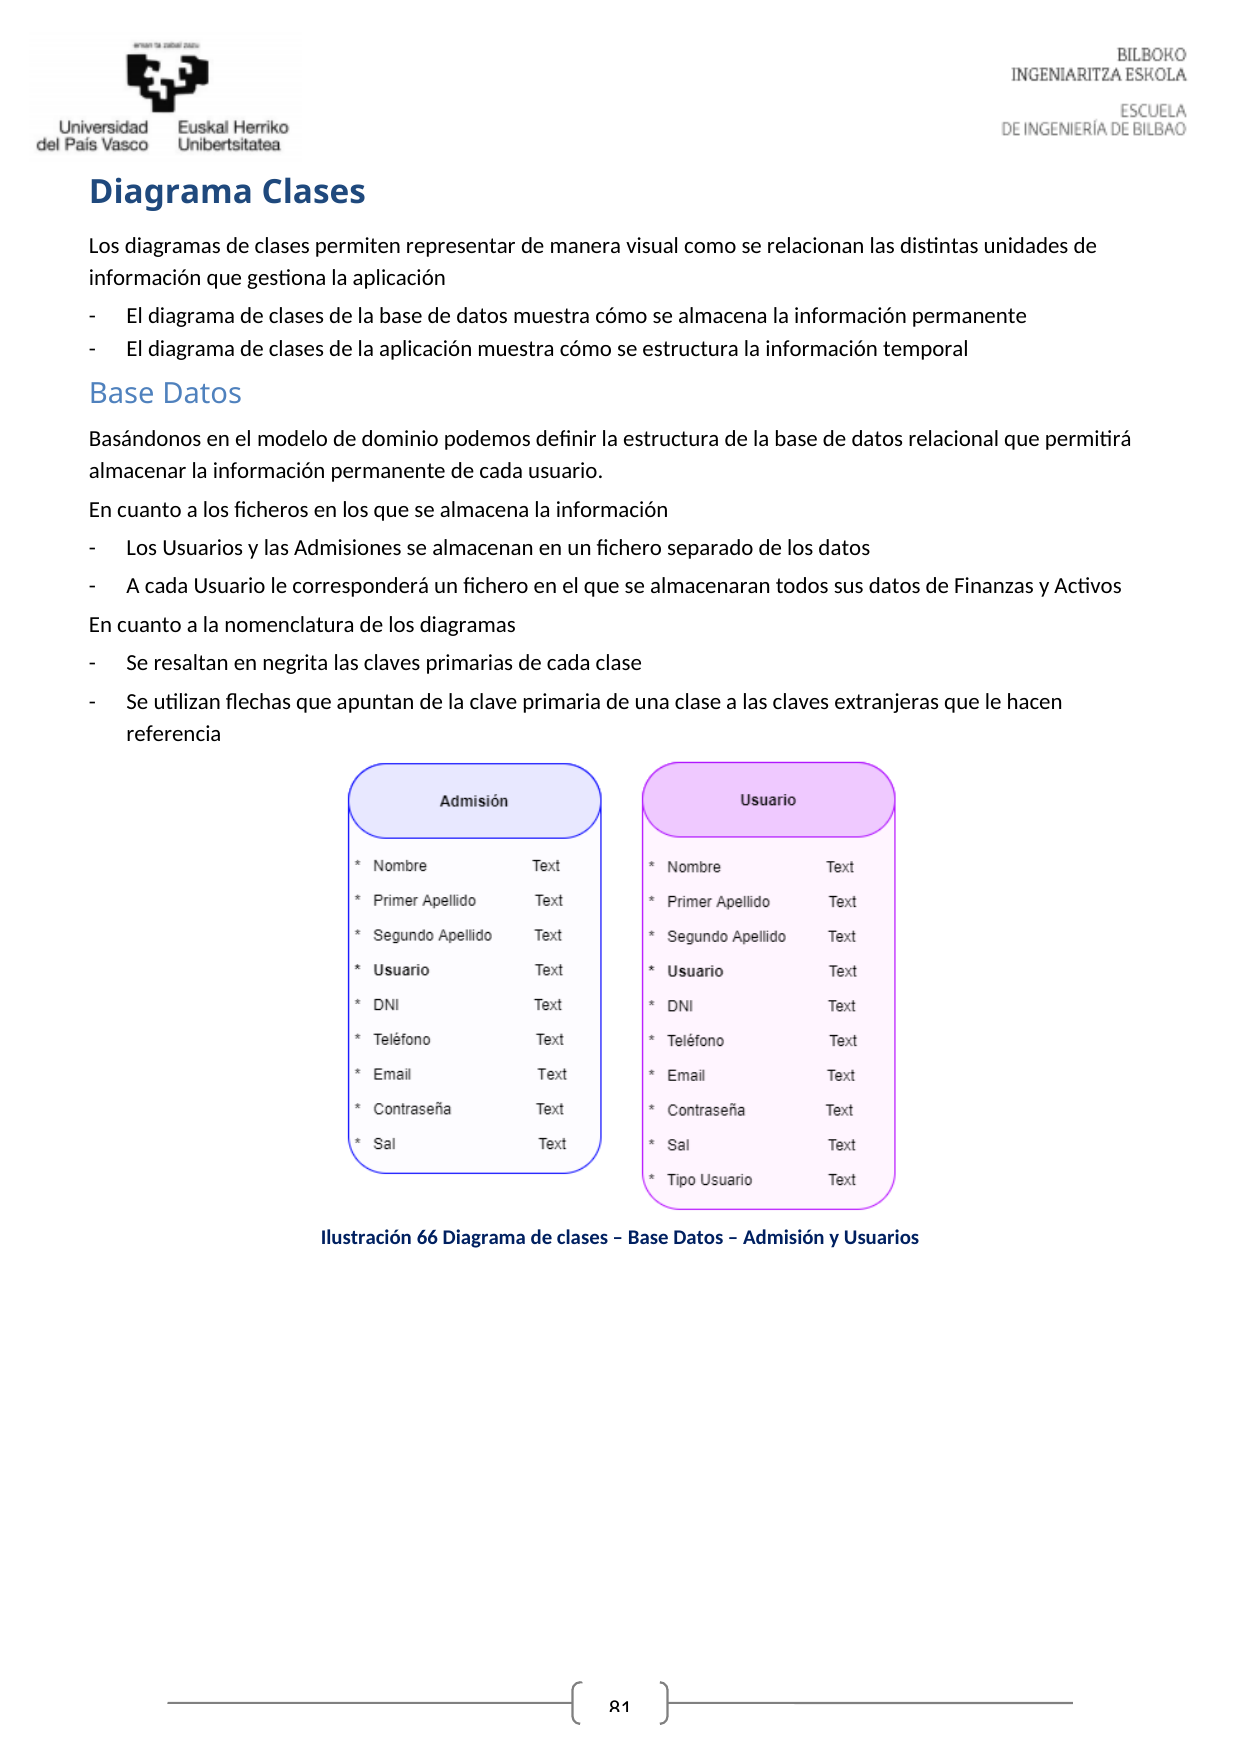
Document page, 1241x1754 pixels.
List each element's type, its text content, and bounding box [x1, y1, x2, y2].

list A cada Usuario le corresponderá un fichero en el que se almacenaran todos sus datos de Finanzas y Activos [89, 572, 1152, 599]
list El diagrama de clases de la base de datos muestra cómo se almacena la información permanente [89, 302, 1152, 329]
list Se utilizan flechas que apuntan de la clave primaria de una clase a las claves extranjeras que le hacen referencia [89, 687, 1152, 747]
picture [29, 25, 1213, 162]
list Los Usuarios y las Admisiones se almacenan en un fichero separado de los datos [89, 533, 1152, 561]
subtitle Diagrama Clases [89, 102, 1152, 214]
list Se resaltan en negrita las claves primarias de cada clase [89, 648, 1152, 676]
text En cuanto a los ficheros en los que se almacena la información [89, 495, 1152, 523]
picture [338, 757, 902, 1220]
list El diagrama de clases de la aplicación muestra cómo se estructura la información temporal [89, 334, 1152, 362]
text Los diagramas de clases permiten representar de manera visual como se relacionan las distintas unidades de información que gestiona la aplicación [89, 231, 1152, 291]
subtitle Base Datos [89, 372, 1152, 412]
text En cuanto a la nomenclatura de los diagramas [89, 610, 1152, 638]
text Basándonos en el modelo de dominio podemos definir la estructura de la base de datos relacional que permitirá almacenar la información permanente de cada usuario. [89, 424, 1152, 484]
